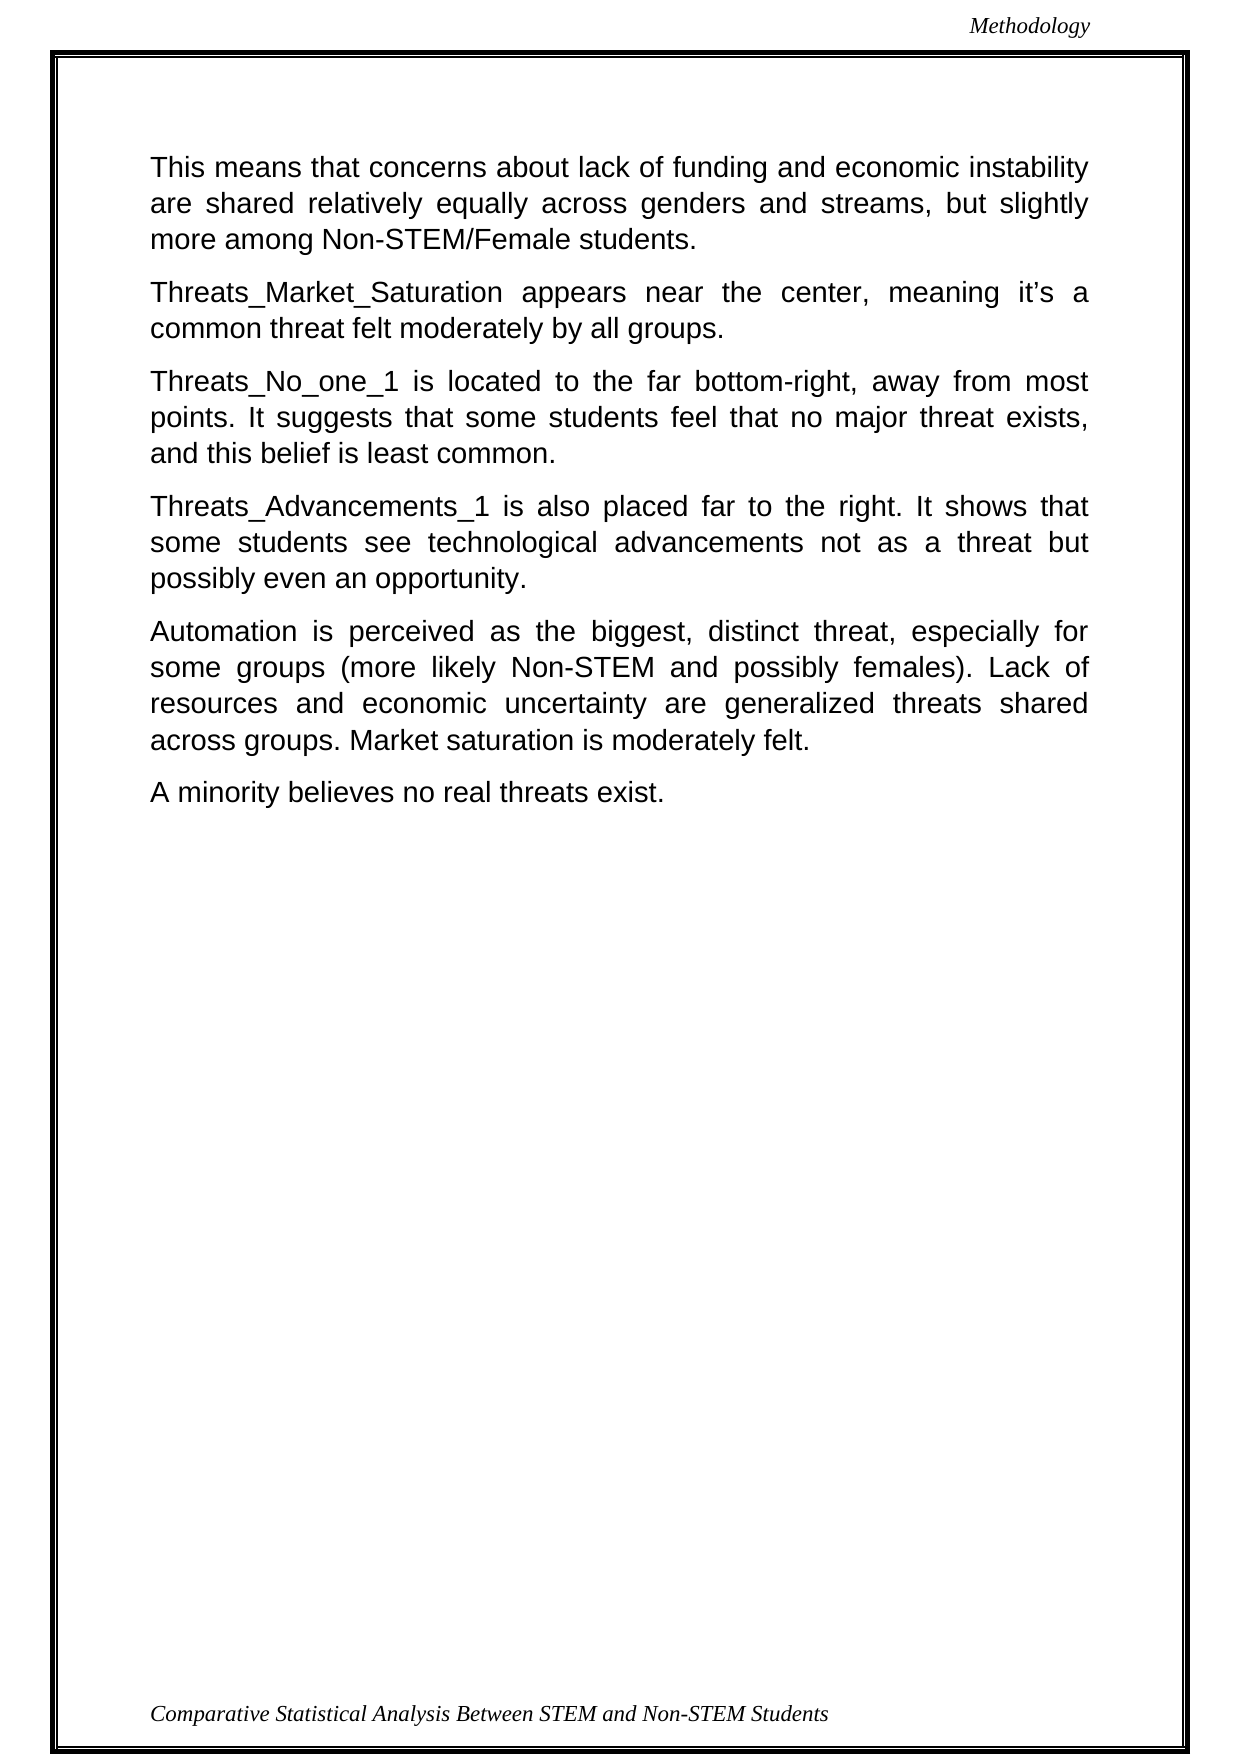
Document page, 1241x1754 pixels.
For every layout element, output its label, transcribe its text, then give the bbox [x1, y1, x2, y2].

text Threats_No_one_1 is located to the far bottom-right, away from most points. It suggests that some students feel that no major threat exists, and this belief is least common. [150, 364, 1090, 470]
text Threats_Market_Saturation appears near the center, meaning it’s a common threat felt moderately by all groups. [150, 275, 1090, 345]
text Automation is perceived as the biggest, distinct threat, especially for some groups (more likely Non-STEM and possibly females). Lack of resources and economic uncertainty are generalized threats shared across groups. Market saturation is moderately felt. [150, 614, 1090, 756]
text This means that concerns about lack of funding and economic instability are shared relatively equally across genders and streams, but slightly more among Non-STEM/Female students. [150, 150, 1090, 256]
text Threats_Advancements_1 is also placed far to the right. It shows that some students see technological advancements not as a threat but possibly even an opportunity. [150, 489, 1090, 595]
text A minority believes no real threats exist. [150, 776, 1090, 809]
